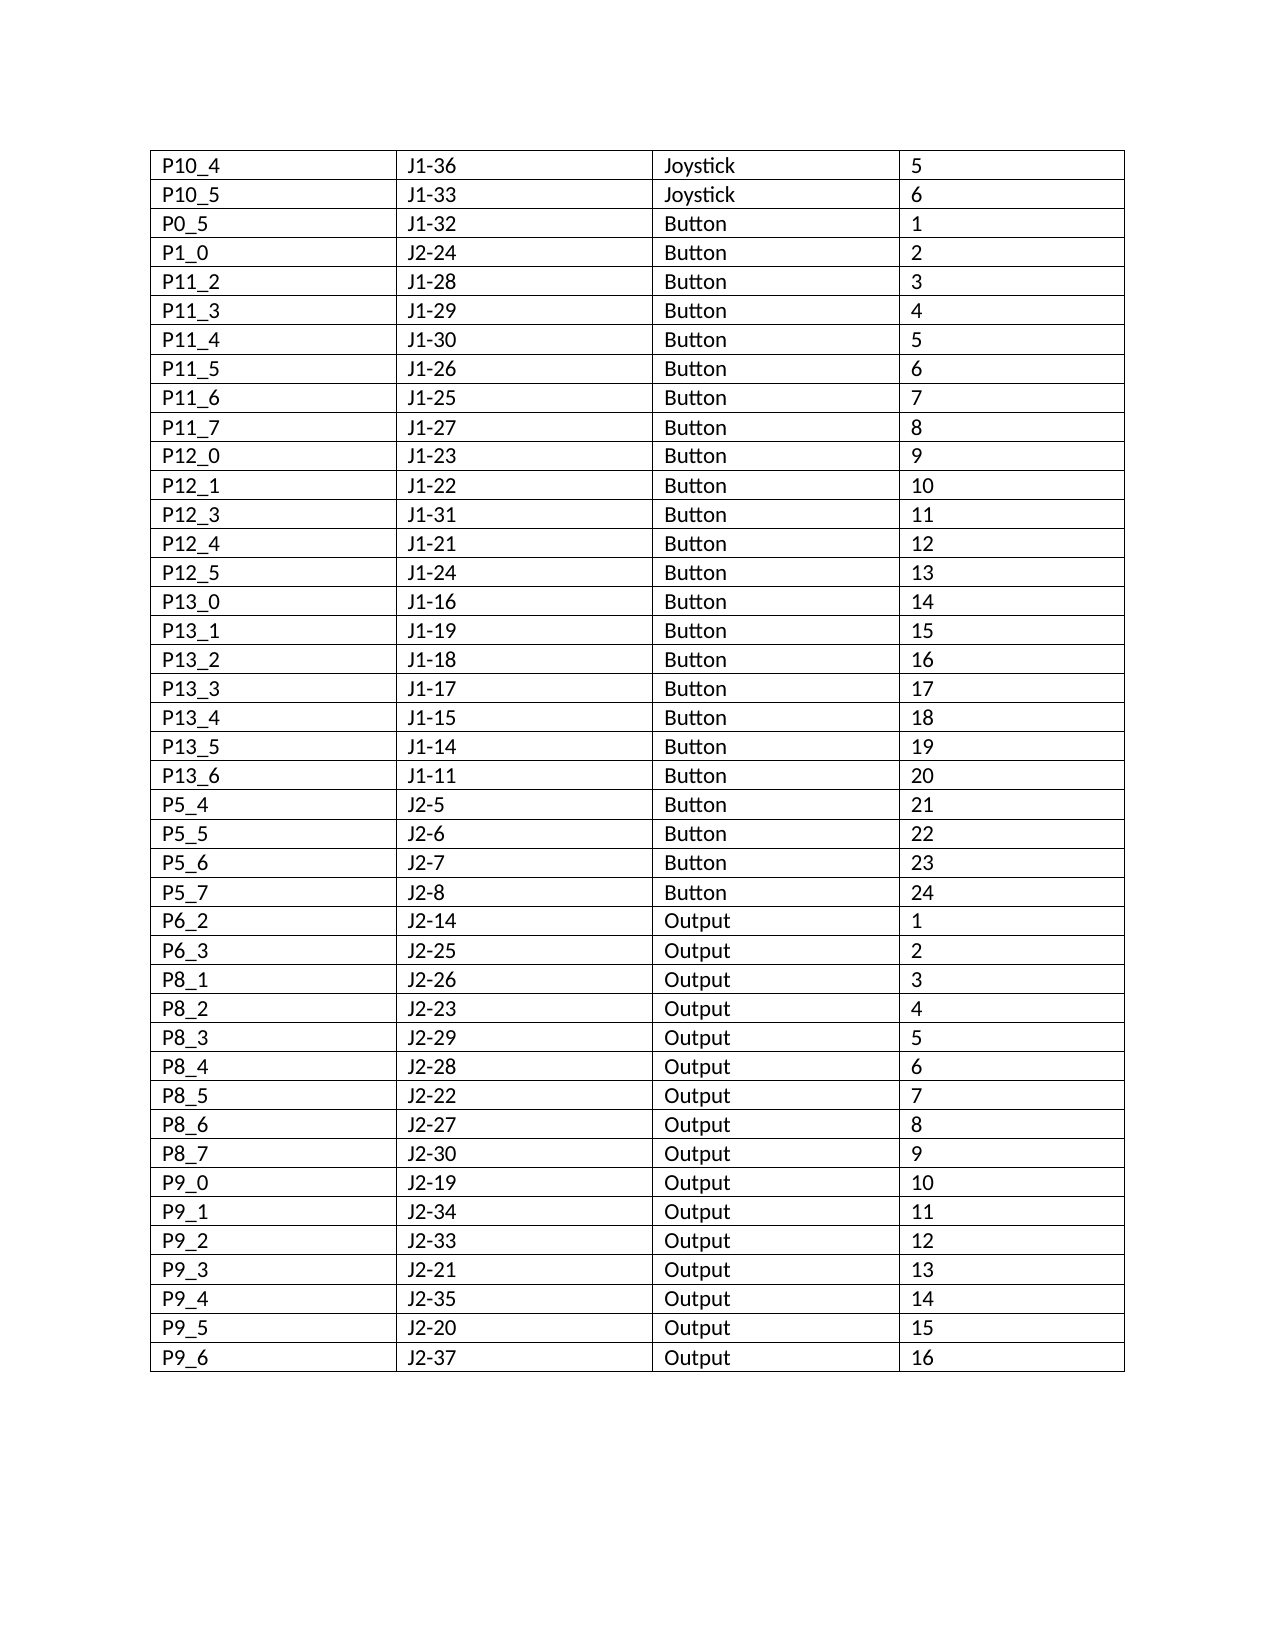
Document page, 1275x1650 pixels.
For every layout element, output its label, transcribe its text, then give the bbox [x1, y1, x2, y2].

table_cell 7 [900, 384, 1124, 412]
table_cell J1-36 [397, 151, 652, 179]
table_cell 16 [900, 645, 1124, 673]
table_cell P10_4 [151, 151, 396, 179]
table_cell P13_1 [151, 616, 396, 644]
table_cell P0_5 [151, 209, 396, 237]
table_cell J2-26 [397, 965, 652, 993]
table_cell Button [653, 471, 899, 499]
table_cell Button [653, 500, 899, 528]
table_cell J1-18 [397, 645, 652, 673]
table_cell P11_4 [151, 325, 396, 353]
table_cell 17 [900, 674, 1124, 702]
table_cell P5_4 [151, 790, 396, 818]
table_cell 13 [900, 1255, 1124, 1283]
table_cell J2-25 [397, 936, 652, 964]
table_cell J2-27 [397, 1110, 652, 1138]
table_cell Button [653, 296, 899, 324]
table_cell J2-14 [397, 907, 652, 935]
table_cell J2-5 [397, 790, 652, 818]
table_cell P8_5 [151, 1081, 396, 1109]
table_cell P13_3 [151, 674, 396, 702]
table_cell Output [653, 1314, 899, 1342]
table_cell 11 [900, 1197, 1124, 1225]
table_cell Button [653, 413, 899, 441]
table_cell J2-29 [397, 1023, 652, 1051]
table_cell J1-33 [397, 180, 652, 208]
table_cell 18 [900, 703, 1124, 731]
table_cell Button [653, 878, 899, 906]
table_cell 7 [900, 1081, 1124, 1109]
table_cell Output [653, 1255, 899, 1283]
table_cell P5_7 [151, 878, 396, 906]
table_cell P8_2 [151, 994, 396, 1022]
table_cell 8 [900, 1110, 1124, 1138]
table_cell 12 [900, 1226, 1124, 1254]
table_cell 11 [900, 500, 1124, 528]
table_cell Output [653, 1023, 899, 1051]
table_cell 4 [900, 296, 1124, 324]
table_cell J1-26 [397, 355, 652, 382]
table_cell Button [653, 645, 899, 673]
table_cell 6 [900, 355, 1124, 382]
table_cell Button [653, 442, 899, 470]
table_cell 6 [900, 180, 1124, 208]
table_cell P5_6 [151, 849, 396, 877]
table_cell P13_5 [151, 732, 396, 760]
table_cell Output [653, 1197, 899, 1225]
table_cell 3 [900, 965, 1124, 993]
table_cell Button [653, 529, 899, 557]
table_cell P8_3 [151, 1023, 396, 1051]
table_cell Button [653, 703, 899, 731]
table_cell P6_2 [151, 907, 396, 935]
table_cell P8_1 [151, 965, 396, 993]
table_cell J2-6 [397, 820, 652, 847]
table_cell J2-23 [397, 994, 652, 1022]
table_cell P1_0 [151, 238, 396, 266]
table_cell 15 [900, 616, 1124, 644]
table_cell Button [653, 761, 899, 789]
table_cell 12 [900, 529, 1124, 557]
table_cell 3 [900, 267, 1124, 295]
table_cell 22 [900, 820, 1124, 847]
table_cell P11_2 [151, 267, 396, 295]
table_cell Button [653, 587, 899, 615]
table_cell P12_5 [151, 558, 396, 586]
table_cell Button [653, 267, 899, 295]
table_cell P11_6 [151, 384, 396, 412]
table_cell P8_4 [151, 1052, 396, 1080]
table_cell Joystick [653, 151, 899, 179]
table_cell Button [653, 616, 899, 644]
table_cell J1-31 [397, 500, 652, 528]
table_cell J2-35 [397, 1285, 652, 1312]
table_cell J1-28 [397, 267, 652, 295]
table_cell 5 [900, 325, 1124, 353]
table_cell 6 [900, 1052, 1124, 1080]
table_cell Button [653, 209, 899, 237]
table_cell 2 [900, 238, 1124, 266]
table_cell P9_5 [151, 1314, 396, 1342]
table_cell J2-21 [397, 1255, 652, 1283]
table_cell Button [653, 732, 899, 760]
table_cell 9 [900, 1139, 1124, 1167]
table_cell J1-11 [397, 761, 652, 789]
table_cell J2-19 [397, 1168, 652, 1196]
table_cell 14 [900, 587, 1124, 615]
table_cell Output [653, 907, 899, 935]
table_cell P12_3 [151, 500, 396, 528]
table_cell J2-33 [397, 1226, 652, 1254]
table_cell P8_6 [151, 1110, 396, 1138]
table_cell J1-19 [397, 616, 652, 644]
table_cell J2-30 [397, 1139, 652, 1167]
table_cell P10_5 [151, 180, 396, 208]
table_cell P8_7 [151, 1139, 396, 1167]
table_cell Button [653, 790, 899, 818]
table_cell J1-27 [397, 413, 652, 441]
table_cell P13_2 [151, 645, 396, 673]
table_cell P11_5 [151, 355, 396, 382]
table_cell 20 [900, 761, 1124, 789]
table_cell P9_0 [151, 1168, 396, 1196]
table_cell Joystick [653, 180, 899, 208]
table_cell J2-24 [397, 238, 652, 266]
table_cell 5 [900, 151, 1124, 179]
table_cell P11_7 [151, 413, 396, 441]
table_cell 21 [900, 790, 1124, 818]
table_cell Output [653, 1081, 899, 1109]
table_cell Output [653, 1139, 899, 1167]
table_cell J1-32 [397, 209, 652, 237]
table_cell 14 [900, 1285, 1124, 1312]
table_cell 15 [900, 1314, 1124, 1342]
table_cell P9_6 [151, 1343, 396, 1371]
table_cell P13_0 [151, 587, 396, 615]
table_cell 23 [900, 849, 1124, 877]
table_cell Button [653, 384, 899, 412]
table_cell 13 [900, 558, 1124, 586]
table_cell Button [653, 820, 899, 847]
table_cell 2 [900, 936, 1124, 964]
table_cell J1-21 [397, 529, 652, 557]
table_cell P9_2 [151, 1226, 396, 1254]
table_cell 16 [900, 1343, 1124, 1371]
table_cell 24 [900, 878, 1124, 906]
table_cell Output [653, 994, 899, 1022]
table_cell J1-25 [397, 384, 652, 412]
table_cell Output [653, 1226, 899, 1254]
table_cell Output [653, 936, 899, 964]
table_cell P9_1 [151, 1197, 396, 1225]
table_cell P12_0 [151, 442, 396, 470]
table_cell Output [653, 1168, 899, 1196]
table_cell Output [653, 1110, 899, 1138]
table_cell J1-30 [397, 325, 652, 353]
table_cell P9_3 [151, 1255, 396, 1283]
table_cell P13_4 [151, 703, 396, 731]
table_cell J1-15 [397, 703, 652, 731]
table_cell J2-20 [397, 1314, 652, 1342]
table_cell 10 [900, 471, 1124, 499]
table_cell Button [653, 558, 899, 586]
table_cell P13_6 [151, 761, 396, 789]
table_cell P5_5 [151, 820, 396, 847]
table_cell 1 [900, 209, 1124, 237]
table_cell J1-16 [397, 587, 652, 615]
table_cell P11_3 [151, 296, 396, 324]
table_cell Output [653, 965, 899, 993]
table_cell Button [653, 674, 899, 702]
table_cell 10 [900, 1168, 1124, 1196]
table_cell P9_4 [151, 1285, 396, 1312]
table_cell Output [653, 1052, 899, 1080]
table_cell Output [653, 1343, 899, 1371]
table_cell J1-17 [397, 674, 652, 702]
table_cell P12_1 [151, 471, 396, 499]
table_cell Button [653, 355, 899, 382]
table_cell J2-8 [397, 878, 652, 906]
table_cell Button [653, 238, 899, 266]
table_cell Button [653, 325, 899, 353]
table_cell P6_3 [151, 936, 396, 964]
table_cell J2-22 [397, 1081, 652, 1109]
table_cell J2-34 [397, 1197, 652, 1225]
table_cell J1-29 [397, 296, 652, 324]
table_cell P12_4 [151, 529, 396, 557]
table_cell 4 [900, 994, 1124, 1022]
table_cell 8 [900, 413, 1124, 441]
table_cell Output [653, 1285, 899, 1312]
table_cell J1-23 [397, 442, 652, 470]
table_cell Button [653, 849, 899, 877]
table_cell 5 [900, 1023, 1124, 1051]
table_cell J1-24 [397, 558, 652, 586]
table_cell 9 [900, 442, 1124, 470]
table_cell J2-37 [397, 1343, 652, 1371]
table_cell 19 [900, 732, 1124, 760]
table_cell J1-22 [397, 471, 652, 499]
table_cell J1-14 [397, 732, 652, 760]
table_cell J2-7 [397, 849, 652, 877]
table_cell J2-28 [397, 1052, 652, 1080]
table_cell 1 [900, 907, 1124, 935]
